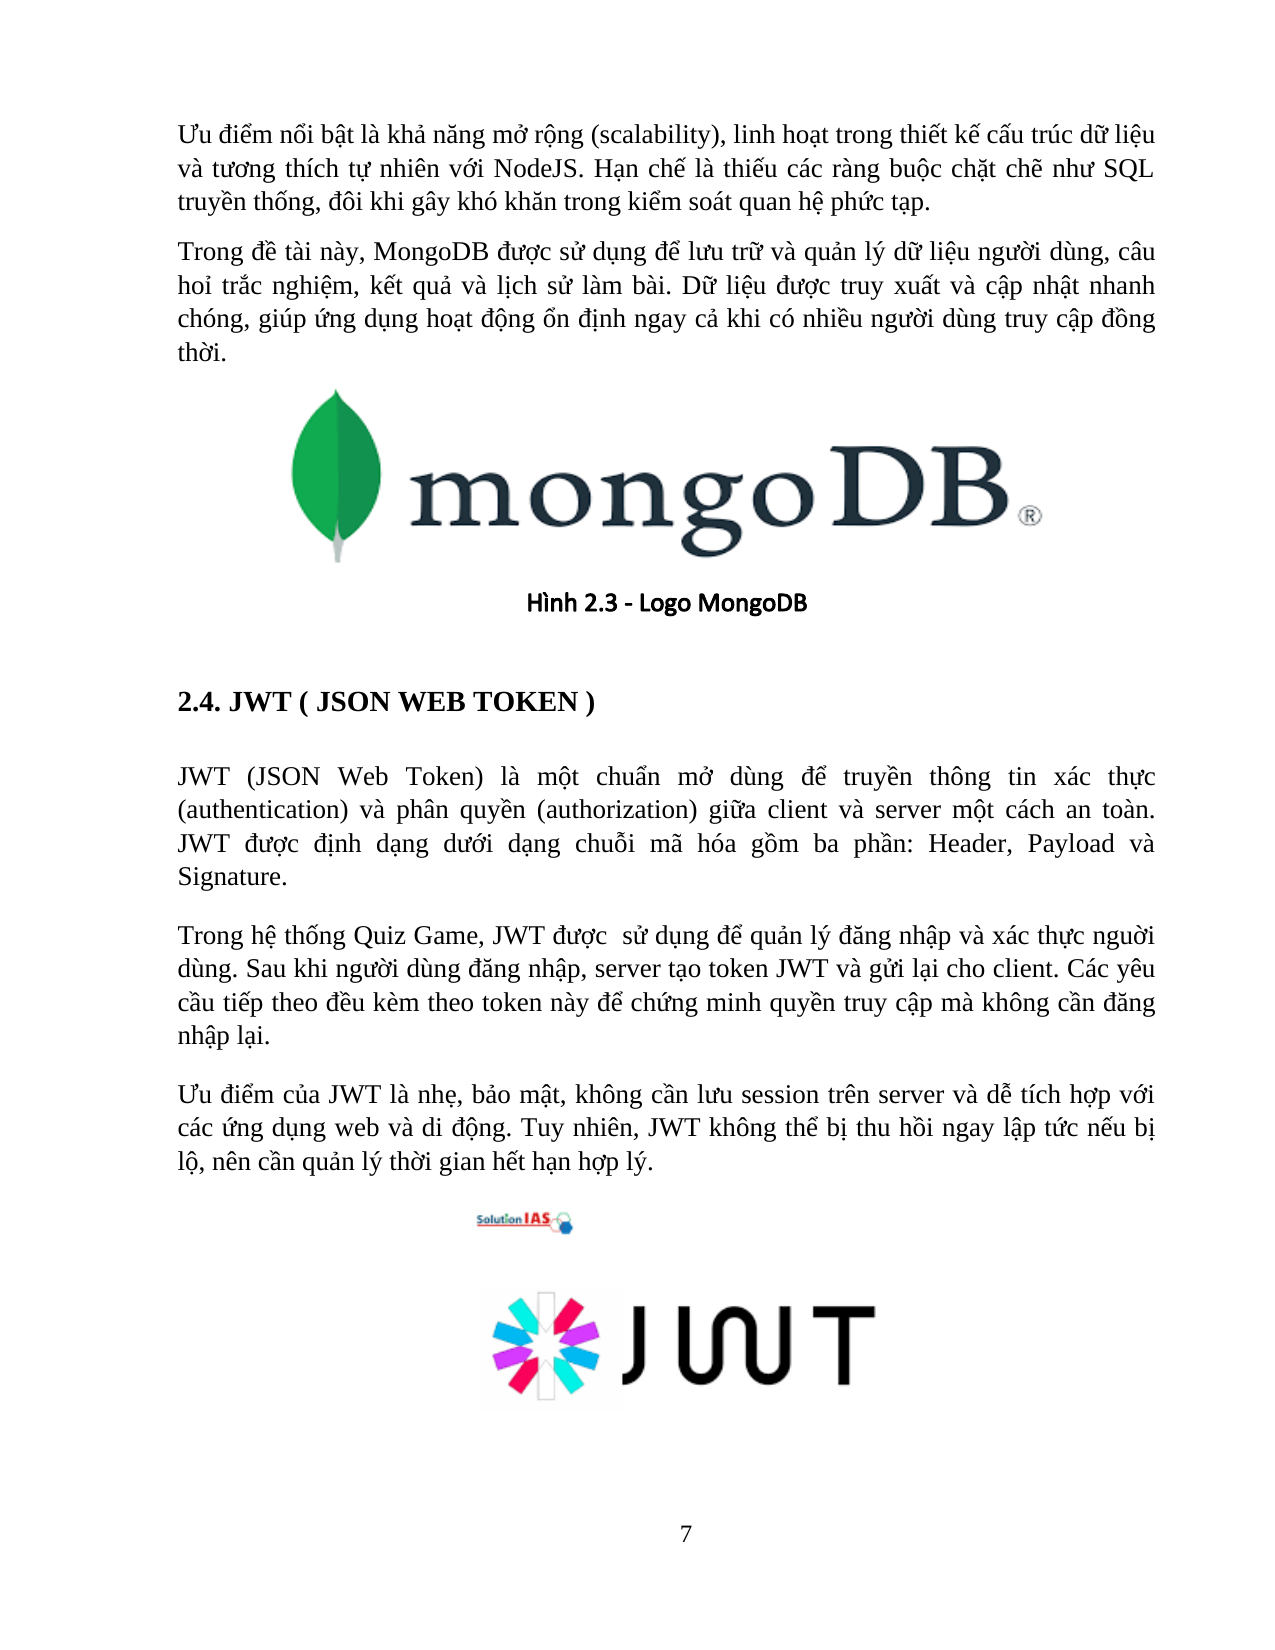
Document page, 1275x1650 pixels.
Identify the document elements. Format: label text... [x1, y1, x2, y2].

text Trong đề tài này, MongoDB được sử dụng để lưu trữ và quản lý dữ liệu người dùng, câu hoỉ trắc nghiệm, kết quả và lịch sử làm bài. Dữ liệu được truy xuất và cập nhật nhanh chóng, giúp ứng dụng hoạt động ổn định ngay cả khi có nhiều người dùng truy cập đồng thời. [177, 235, 1157, 367]
text Hình 2.3 - Logo MongoDB [177, 585, 1157, 618]
text JWT (JSON Web Token) là một chuẩn mở dùng để truyền thông tin xác thực (authentication) và phân quyền (authorization) giữa client và server một cách an toàn. JWT được định dạng dưới dạng chuỗi mã hóa gồm ba phần: Header, Payload và Signature. [177, 760, 1157, 891]
picture [288, 386, 1046, 566]
text Trong hệ thống Quiz Game, JWT được sử dụng để quản lý đăng nhập và xác thực nguời dùng. Sau khi người dùng đăng nhập, server tạo token JWT và gửi lại cho client. Các yêu cầu tiếp theo đều kèm theo token này để chứng minh quyền truy cập mà không cần đăng nhập lại. [177, 919, 1157, 1051]
picture [471, 1203, 901, 1490]
text Ưu điểm của JWT là nhẹ, bảo mật, không cần lưu session trên server và dễ tích hợp với các ứng dụng web và di động. Tuy nhiên, JWT không thể bị thu hồi ngay lập tức nếu bị lộ, nên cần quản lý thời gian hết hạn hợp lý. [177, 1078, 1157, 1176]
subtitle 2.4. JWT ( JSON WEB TOKEN ) [177, 684, 1157, 718]
text Ưu điểm nổi bật là khả năng mở rộng (scalability), linh hoạt trong thiết kế cấu trúc dữ liệu và tương thích tự nhiên với NodeJS. Hạn chế là thiếu các ràng buộc chặt chẽ như SQL truyền thống, đôi khi gây khó khăn trong kiểm soát quan hệ phức tạp. [177, 118, 1157, 216]
